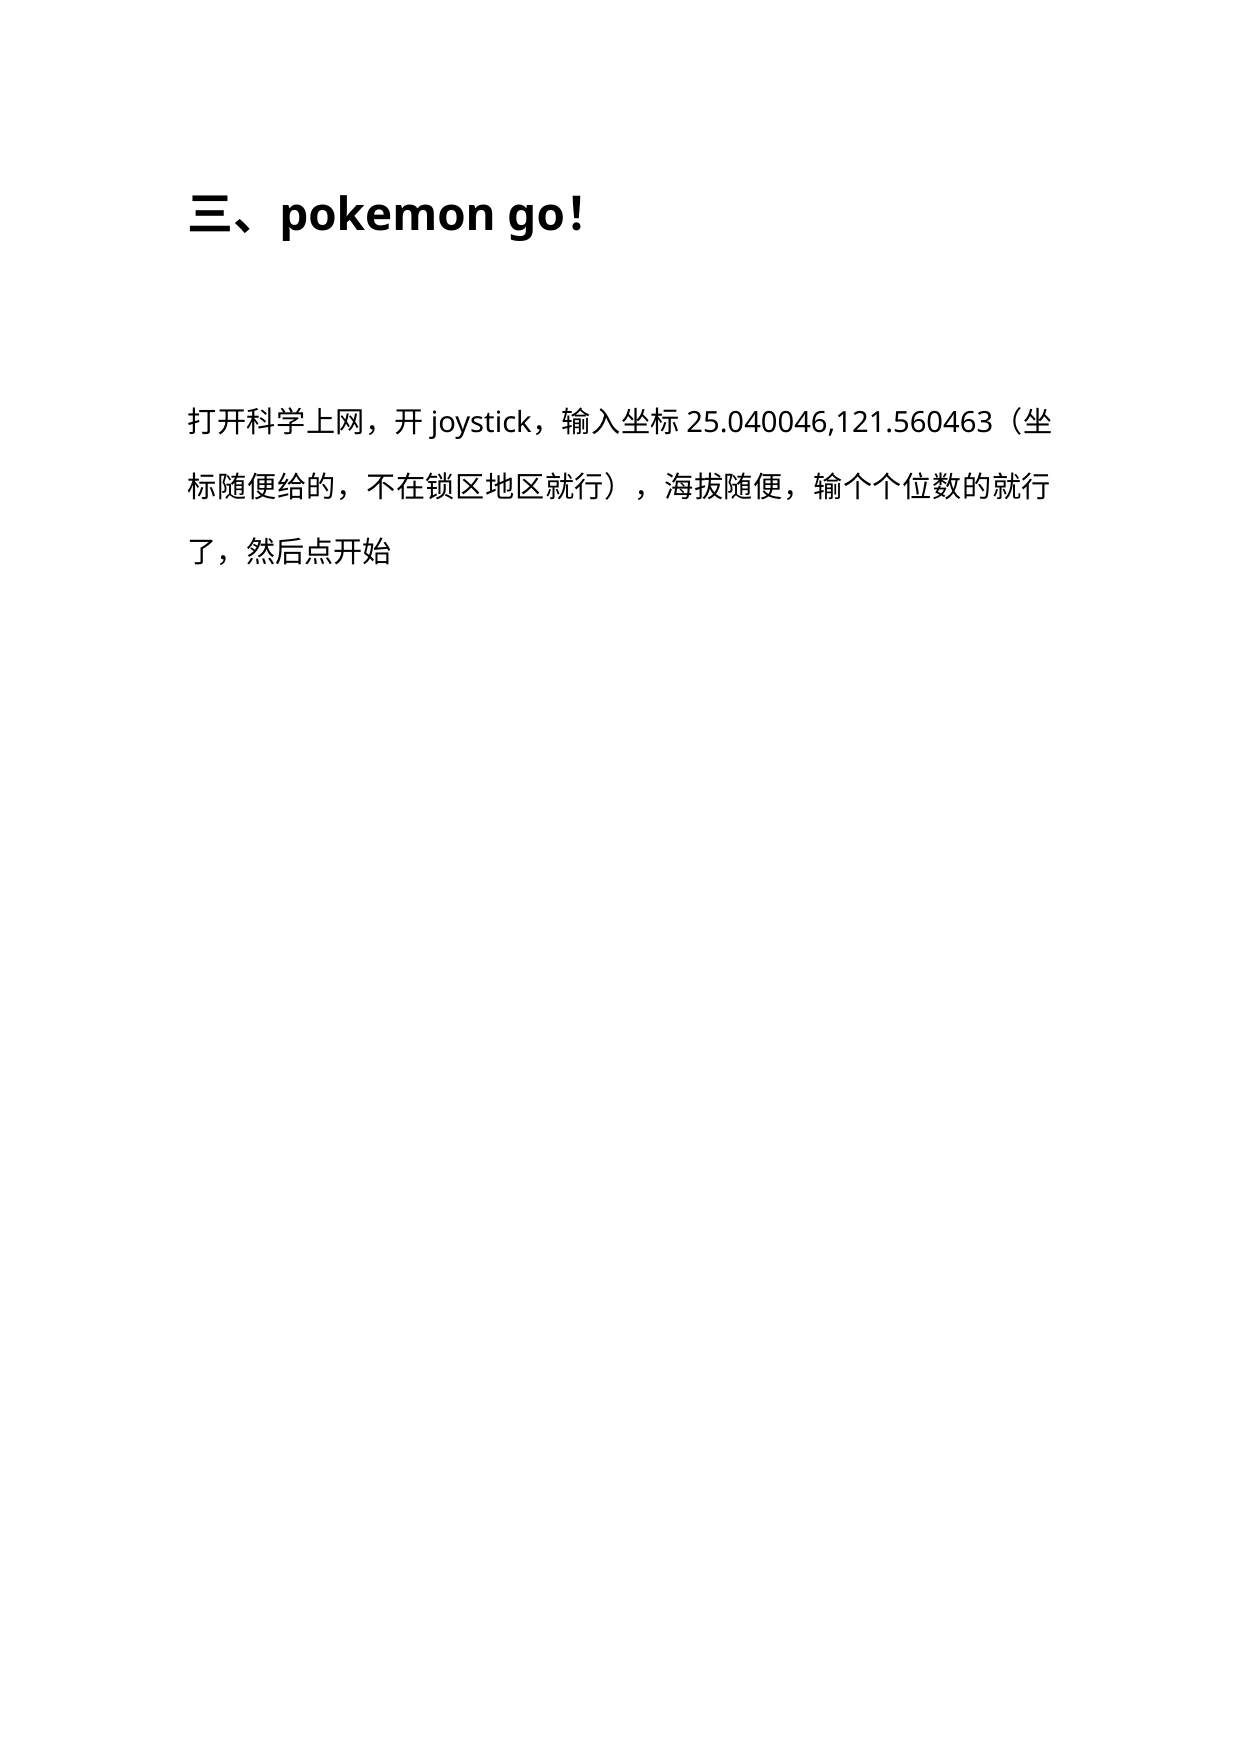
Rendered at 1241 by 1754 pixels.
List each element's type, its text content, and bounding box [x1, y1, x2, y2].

text 打开科学上网，开joystick，输入坐标25.040046,121.560463（坐标随便给的，不在锁区地区就行），海拔随便，输个个位数的就行了，然后点开始 [187, 388, 1053, 583]
subtitle 三、pokemon go！ [187, 162, 1053, 259]
